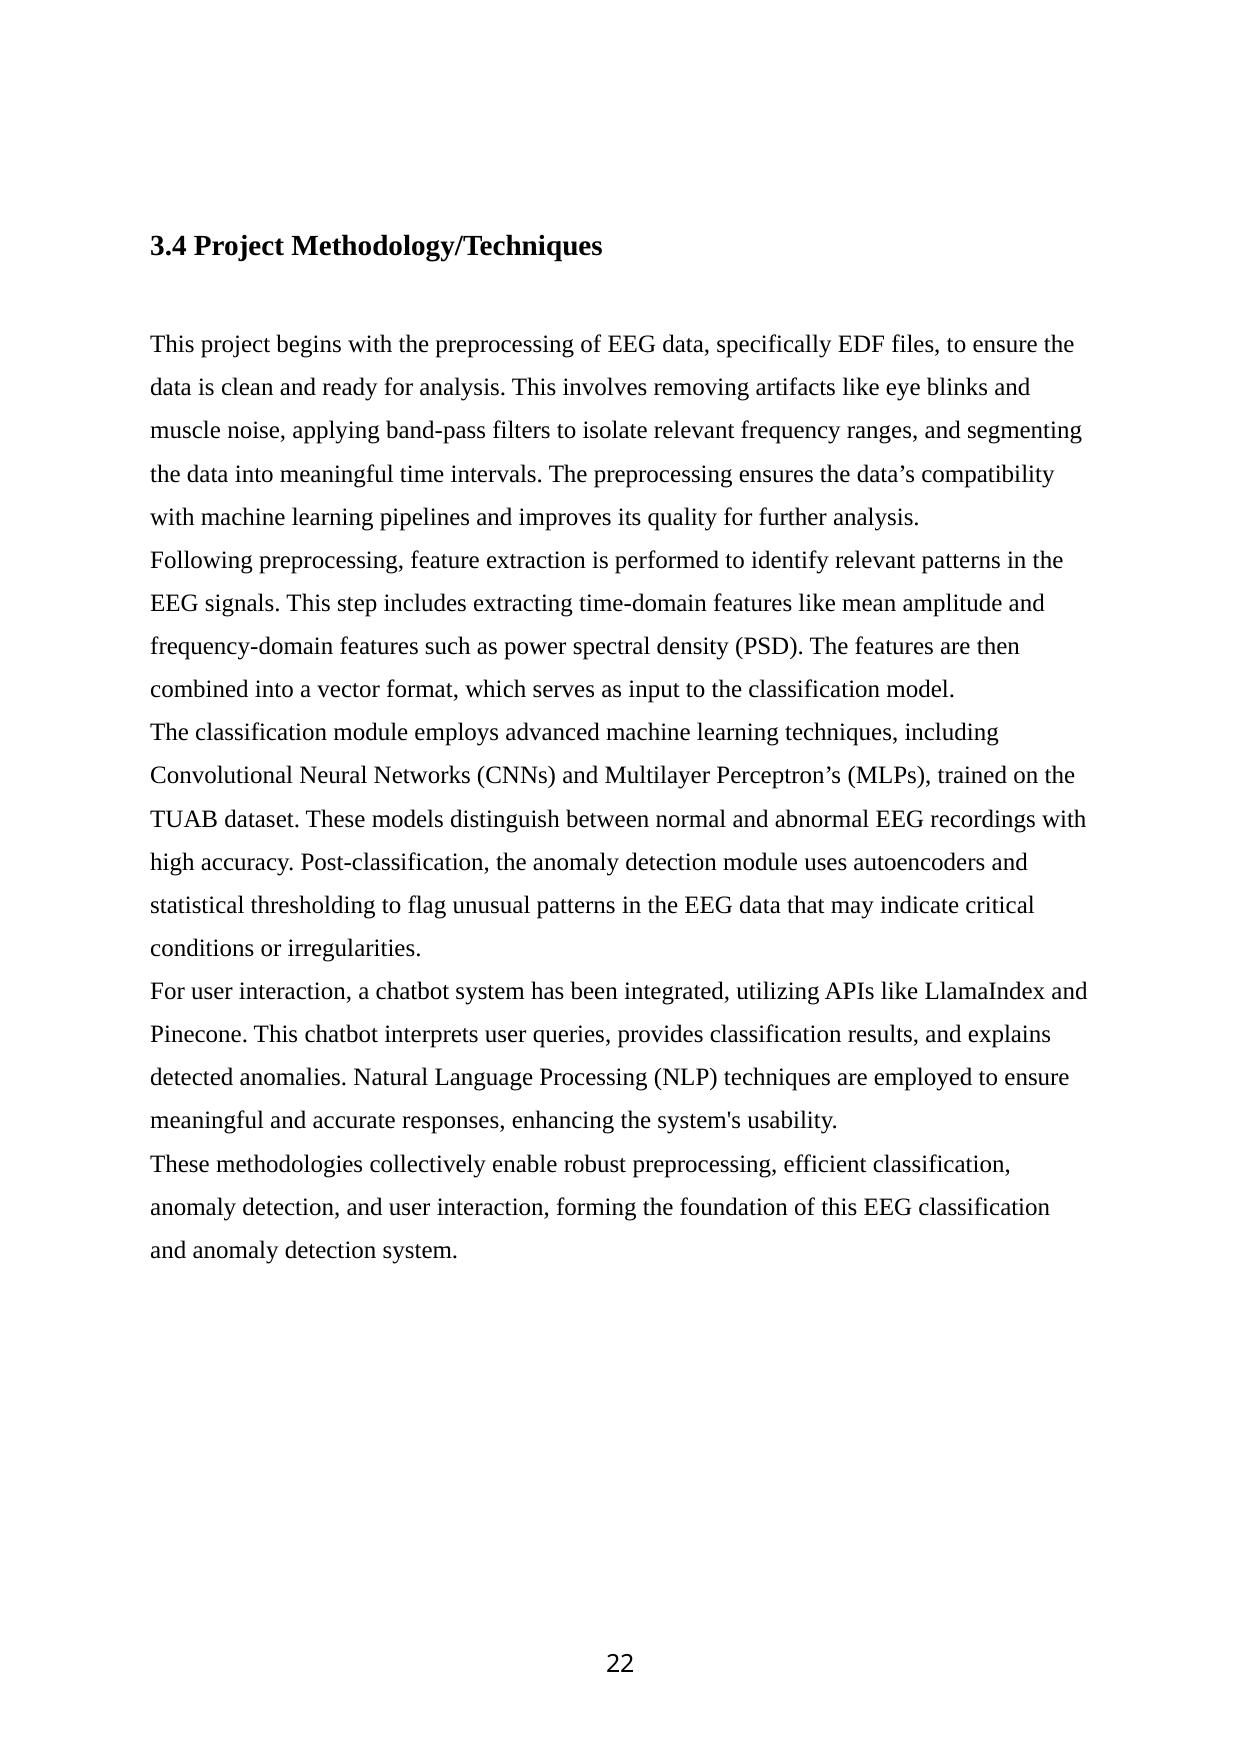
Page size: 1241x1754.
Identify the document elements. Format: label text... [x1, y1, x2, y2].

text The classification module employs advanced machine learning techniques, including Convolutional Neural Networks (CNNs) and Multilayer Perceptron’s (MLPs), trained on the TUAB dataset. These models distinguish between normal and abnormal EEG recordings with high accuracy. Post-classification, the anomaly detection module uses autoencoders and statistical thresholding to flag unusual patterns in the EEG data that may indicate critical conditions or irregularities. [150, 717, 1090, 962]
text These methodologies collectively enable robust preprocessing, efficient classification, anomaly detection, and user interaction, forming the foundation of this EEG classification and anomaly detection system. [150, 1149, 1090, 1264]
text Following preprocessing, feature extraction is performed to identify relevant patterns in the EEG signals. This step includes extracting time-domain features like mean amplitude and frequency-domain features such as power spectral density (PSD). The features are then combined into a vector format, which serves as input to the classification model. [150, 545, 1090, 703]
text This project begins with the preprocessing of EEG data, specifically EDF files, to ensure the data is clean and ready for analysis. This involves removing artifacts like eye blinks and muscle noise, applying band-pass filters to isolate relevant frequency ranges, and segmenting the data into meaningful time intervals. The preprocessing ensures the data’s compatibility with machine learning pipelines and improves its quality for further analysis. [150, 329, 1090, 531]
subtitle Project Methodology/Techniques [150, 228, 1090, 262]
text For user interaction, a chatbot system has been integrated, utilizing APIs like LlamaIndex and Pinecone. This chatbot interprets user queries, provides classification results, and explains detected anomalies. Natural Language Processing (NLP) techniques are employed to ensure meaningful and accurate responses, enhancing the system's usability. [150, 976, 1090, 1134]
